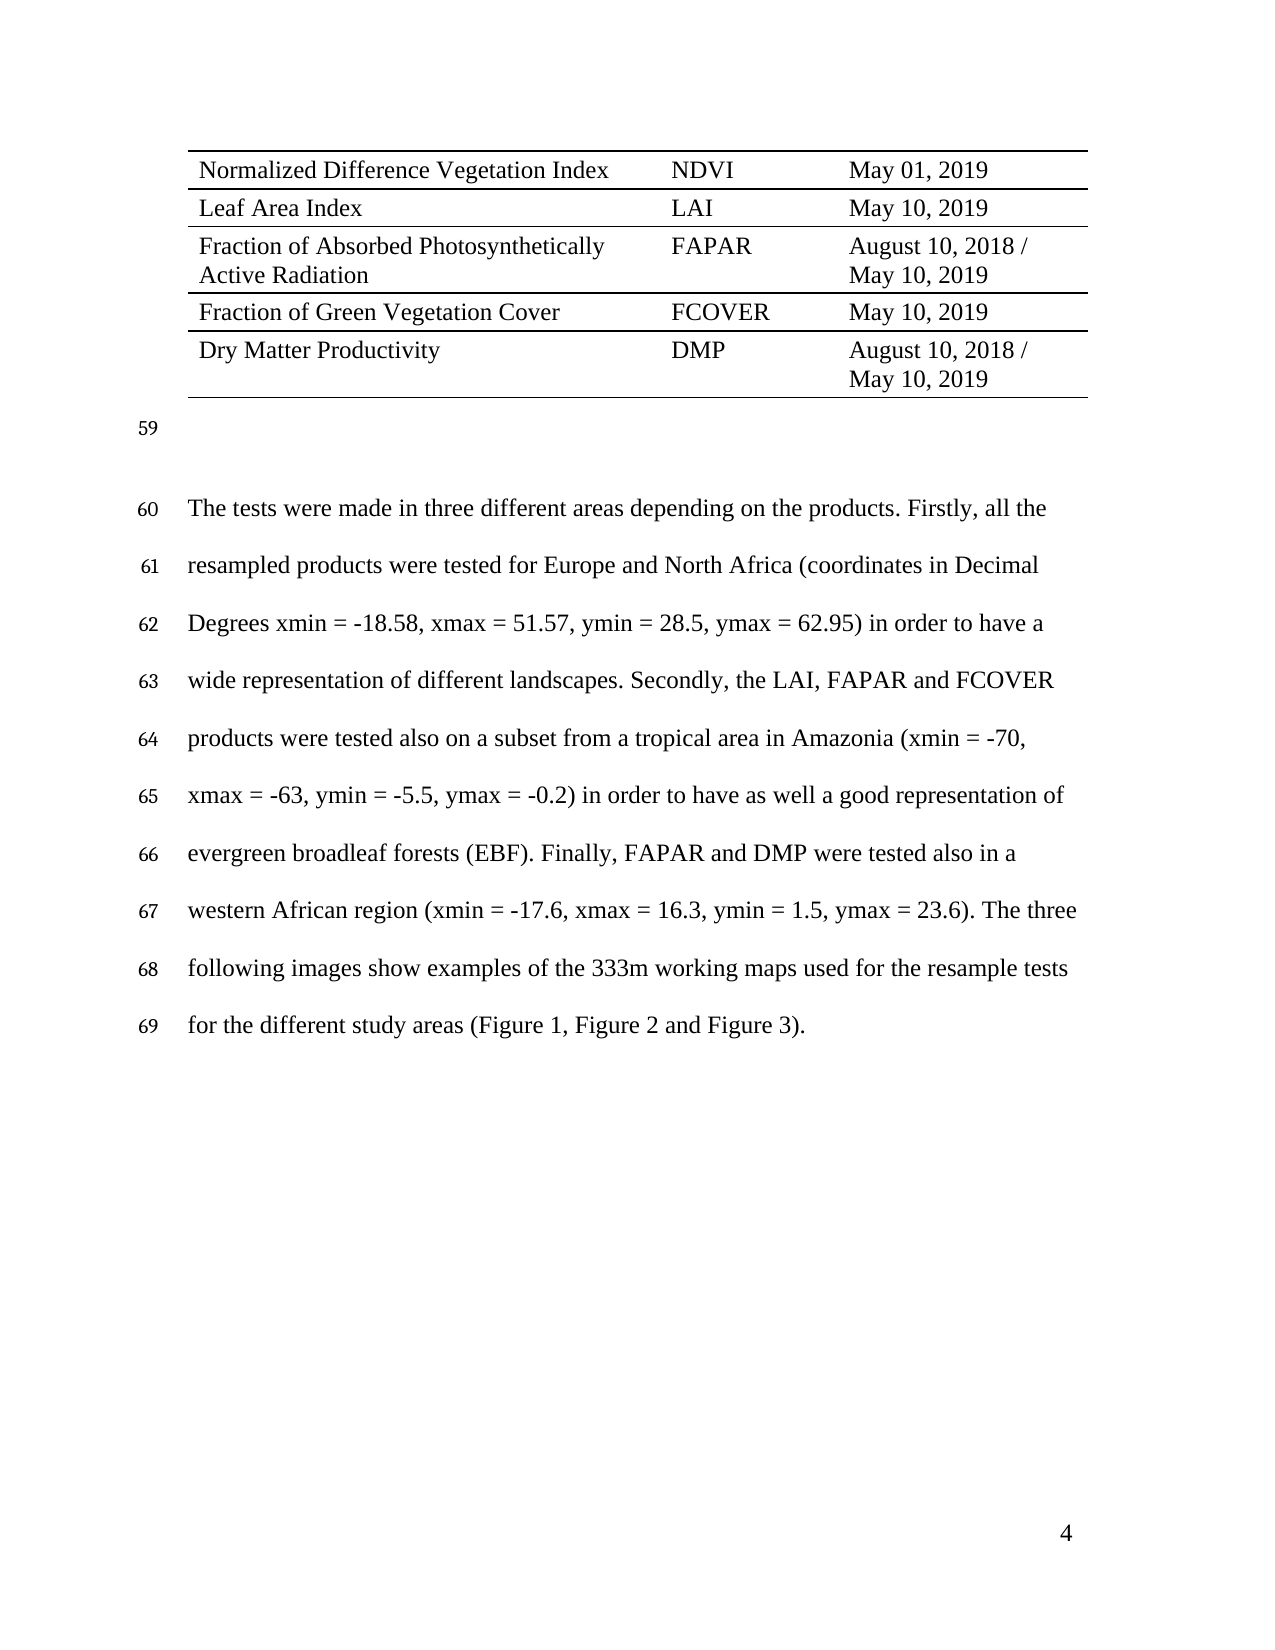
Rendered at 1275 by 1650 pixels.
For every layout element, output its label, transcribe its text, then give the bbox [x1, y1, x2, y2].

table_cell Fraction of Green Vegetation Cover [188, 294, 660, 330]
table_cell Normalized Difference Vegetation Index [188, 152, 660, 188]
table_cell Dry Matter Productivity [188, 332, 660, 397]
table_cell LAI [660, 190, 837, 226]
table_cell NDVI [660, 152, 837, 188]
table_cell August 10, 2018 / May 10, 2019 [837, 332, 1087, 397]
table_cell May 10, 2019 [837, 190, 1087, 226]
table_cell August 10, 2018 / May 10, 2019 [837, 227, 1087, 292]
table_cell May 01, 2019 [837, 152, 1087, 188]
table_cell FCOVER [660, 294, 837, 330]
table_cell Leaf Area Index [188, 190, 660, 226]
table_cell DMP [660, 332, 837, 397]
text The tests were made in three different areas depending on the products. Firstly, all the resampled products were tested for Europe and North Africa (coordinates in Decimal Degrees xmin = -18.58, xmax = 51.57, ymin = 28.5, ymax = 62.95) in order to have a wide representation of different landscapes. Secondly, the LAI, FAPAR and FCOVER products were tested also on a subset from a tropical area in Amazonia (xmin = -70, xmax = -63, ymin = -5.5, ymax = -0.2) in order to have as well a good representation of evergreen broadleaf forests (EBF). Finally, FAPAR and DMP were tested also in a western African region (xmin = -17.6, xmax = 16.3, ymin = 1.5, ymax = 23.6). The three following images show examples of the 333m working maps used for the resample tests for the different study areas (Figure 1, Figure 2 and Figure 3). [187, 493, 1087, 1039]
table_cell Fraction of Absorbed Photosynthetically Active Radiation [188, 227, 660, 292]
table_cell May 10, 2019 [837, 294, 1087, 330]
table_cell FAPAR [660, 227, 837, 292]
